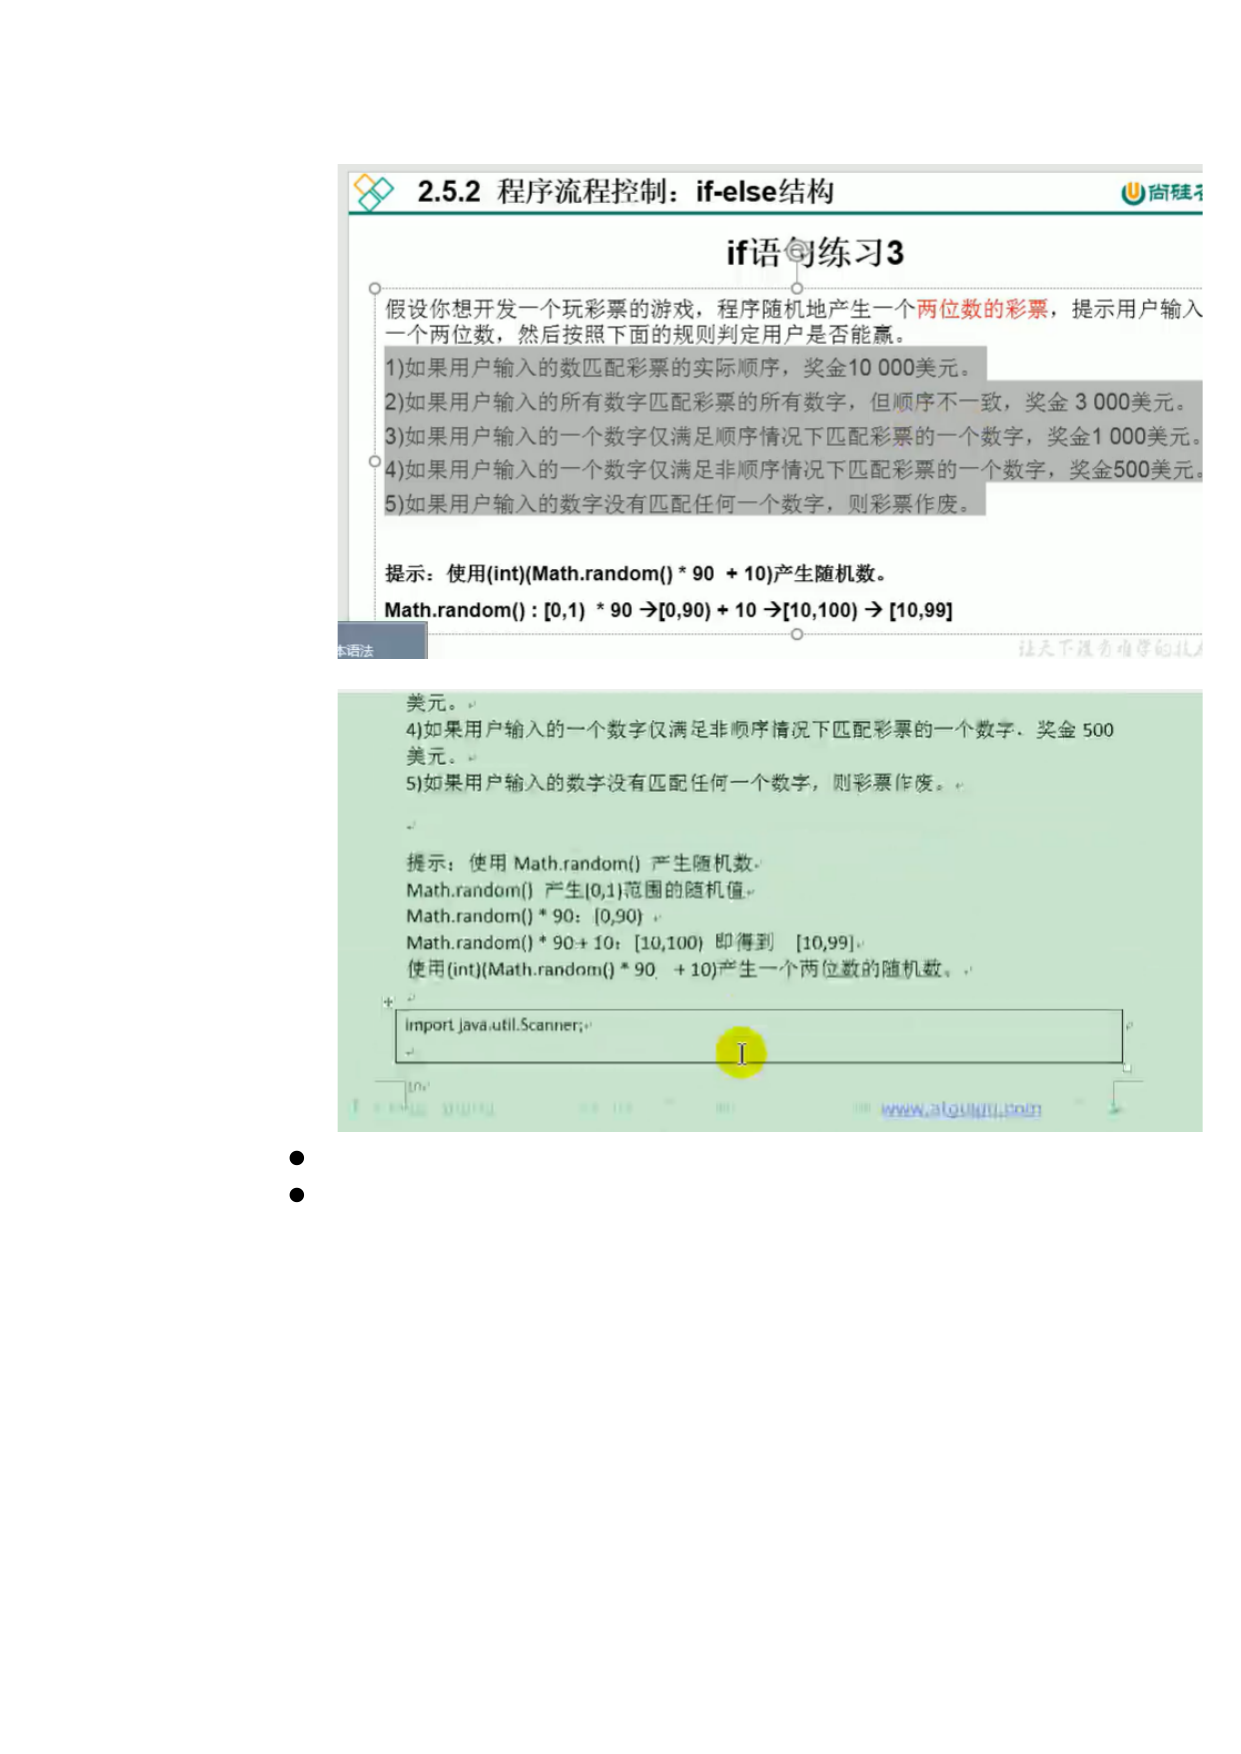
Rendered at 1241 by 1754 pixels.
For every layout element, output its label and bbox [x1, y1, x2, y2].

picture [337, 689, 1203, 1132]
picture [337, 164, 1203, 659]
